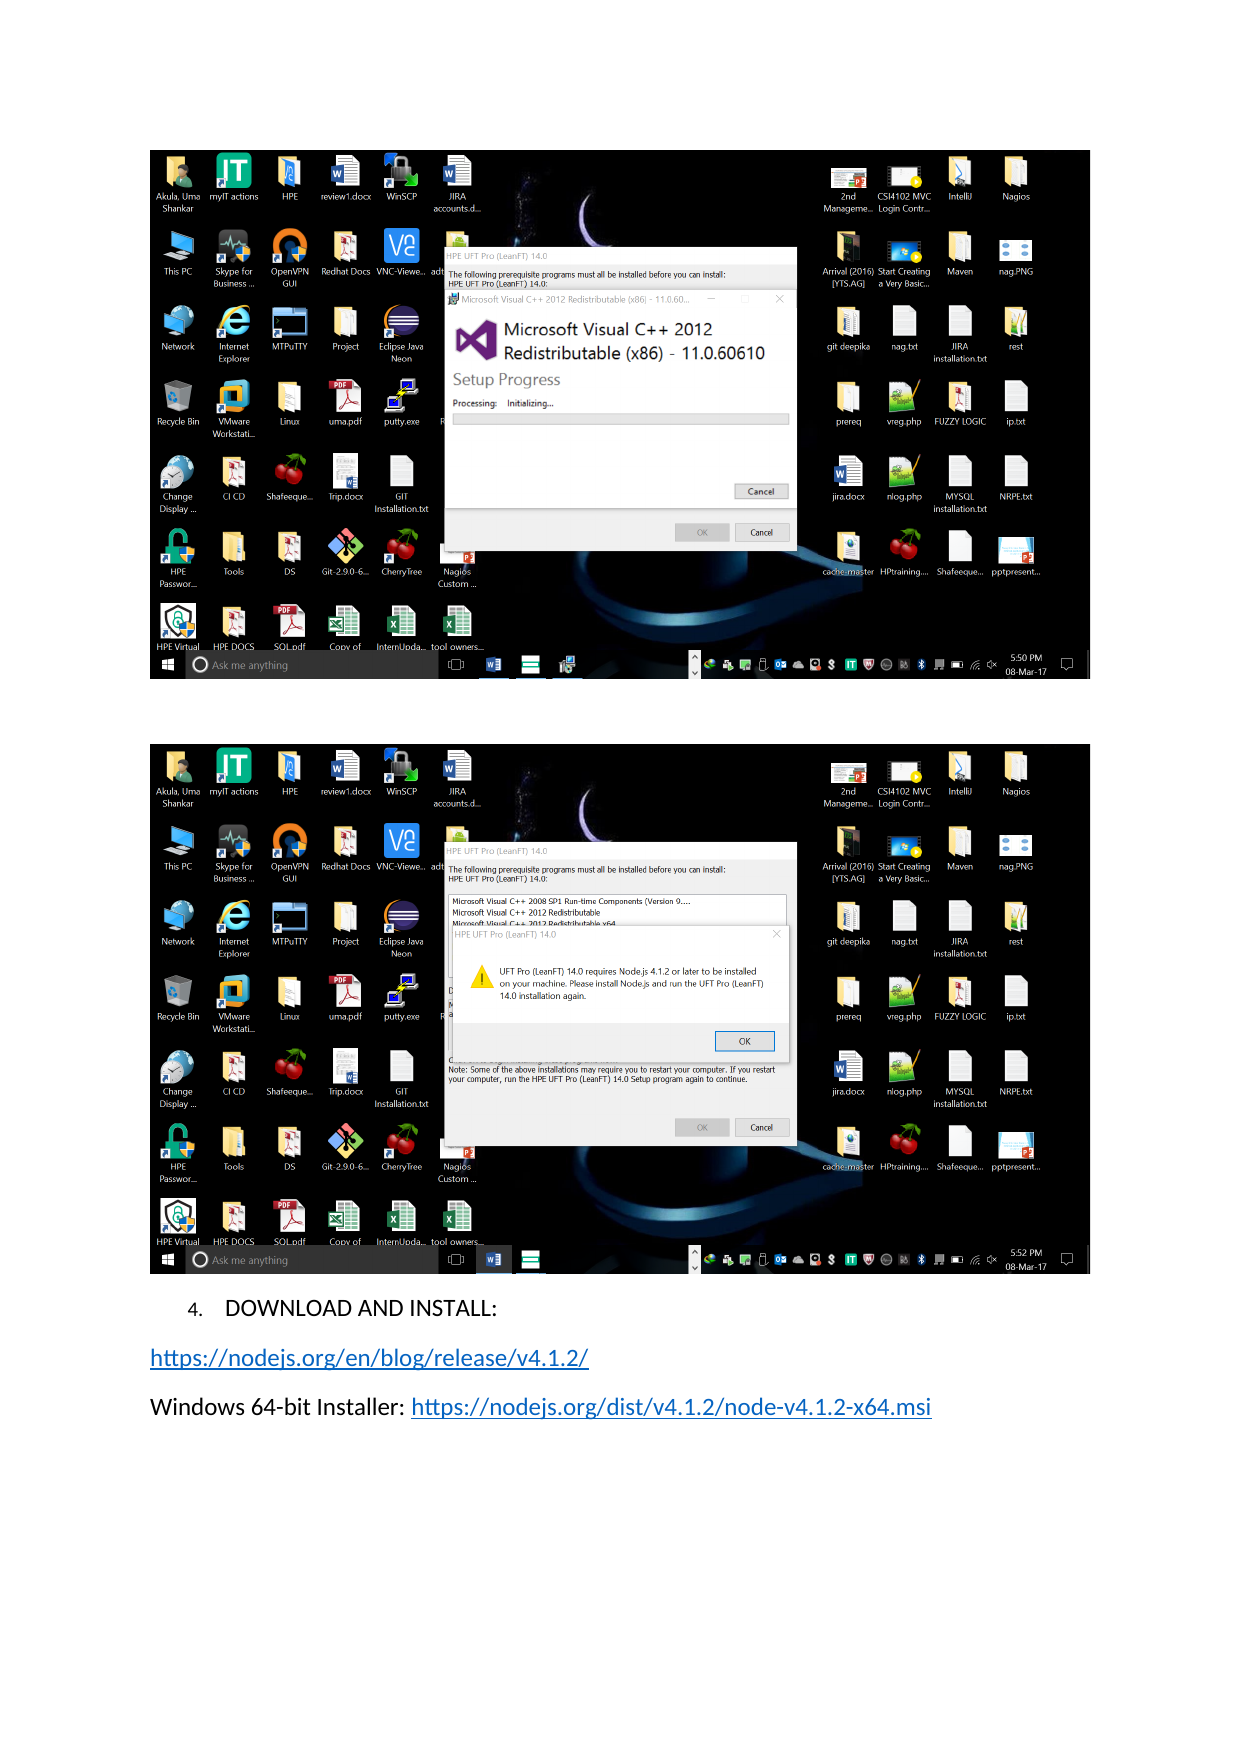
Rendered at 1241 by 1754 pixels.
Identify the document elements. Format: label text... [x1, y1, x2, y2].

text https://nodejs.org/en/blog/release/v4.1.2/ [150, 1342, 1090, 1372]
picture [150, 744, 1091, 1274]
list DOWNLOAD AND INSTALL: [187, 1292, 1090, 1323]
text Windows 64-bit Installer: https://nodejs.org/dist/v4.1.2/node-v4.1.2-x64.msi [150, 1391, 1090, 1422]
picture [150, 150, 1091, 679]
